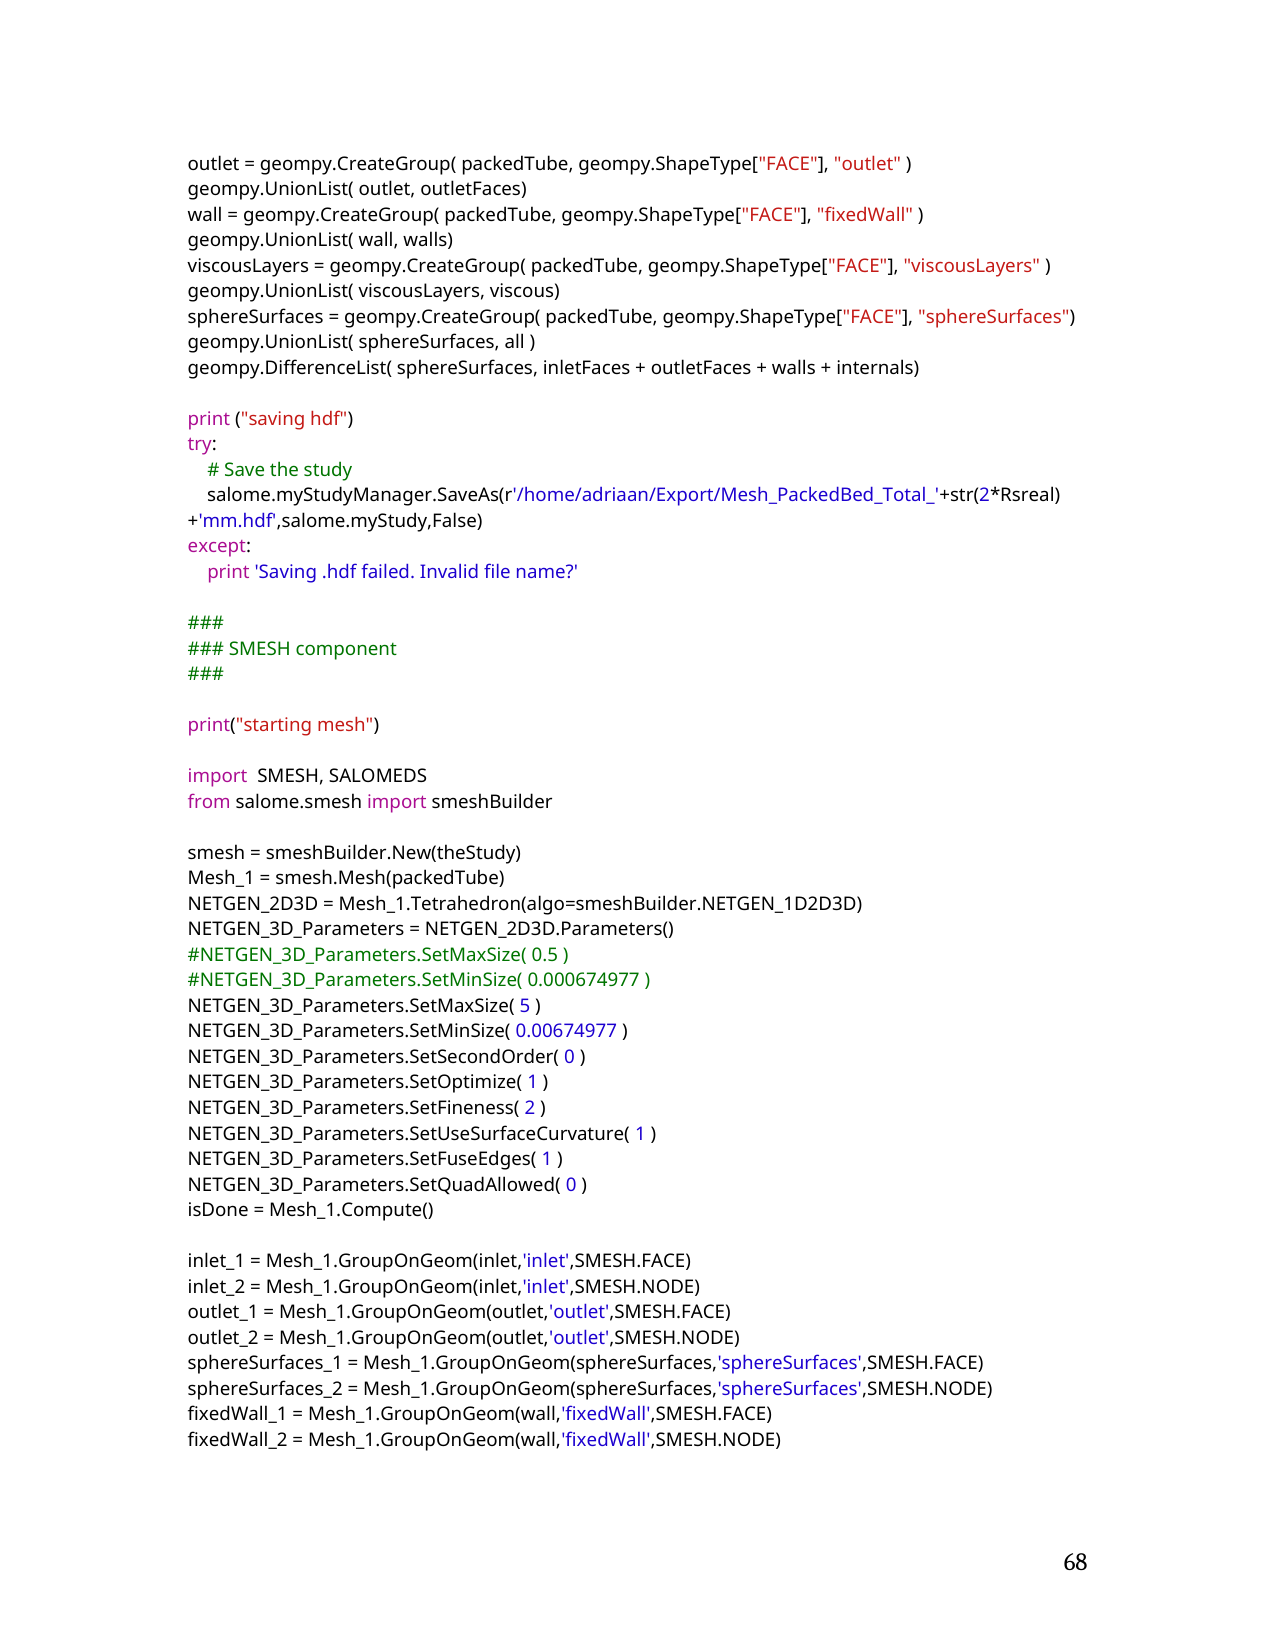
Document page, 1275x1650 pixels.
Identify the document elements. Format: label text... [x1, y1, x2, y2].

text NETGEN_2D3D = Mesh_1.Tetrahedron(algo=smeshBuilder.NETGEN_1D2D3D) [187, 890, 1087, 916]
text NETGEN_3D_Parameters.SetMinSize( 0.00674977 ) [187, 1018, 1087, 1043]
text # Save the study [187, 456, 1087, 482]
text #NETGEN_3D_Parameters.SetMaxSize( 0.5 ) [187, 941, 1087, 967]
text print 'Saving .hdf failed. Invalid file name?' [187, 558, 1087, 584]
text sphereSurfaces_1 = Mesh_1.GroupOnGeom(sphereSurfaces,'sphereSurfaces',SMESH.FACE) [187, 1349, 1087, 1375]
text outlet_1 = Mesh_1.GroupOnGeom(outlet,'outlet',SMESH.FACE) [187, 1298, 1087, 1324]
text inlet_2 = Mesh_1.GroupOnGeom(inlet,'inlet',SMESH.NODE) [187, 1273, 1087, 1298]
text outlet = geompy.CreateGroup( packedTube, geompy.ShapeType["FACE"], "outlet" ) [187, 150, 1087, 176]
text salome.myStudyManager.SaveAs(r'/home/adriaan/Export/Mesh_PackedBed_Total_'+str(2*Rsreal)+'mm.hdf',salome.myStudy,False) [187, 482, 1087, 533]
text NETGEN_3D_Parameters.SetUseSurfaceCurvature( 1 ) [187, 1120, 1087, 1145]
text outlet_2 = Mesh_1.GroupOnGeom(outlet,'outlet',SMESH.NODE) [187, 1324, 1087, 1349]
text NETGEN_3D_Parameters.SetSecondOrder( 0 ) [187, 1043, 1087, 1069]
text fixedWall_1 = Mesh_1.GroupOnGeom(wall,'fixedWall',SMESH.FACE) [187, 1401, 1087, 1426]
text wall = geompy.CreateGroup( packedTube, geompy.ShapeType["FACE"], "fixedWall" ) [187, 201, 1087, 227]
text ### SMESH component [187, 635, 1087, 660]
text geompy.UnionList( wall, walls) [187, 227, 1087, 252]
text print("starting mesh") [187, 711, 1087, 737]
text except: [187, 533, 1087, 558]
text geompy.UnionList( outlet, outletFaces) [187, 176, 1087, 201]
text NETGEN_3D_Parameters.SetMaxSize( 5 ) [187, 992, 1087, 1018]
text print ("saving hdf") [187, 405, 1087, 431]
text geompy.DifferenceList( sphereSurfaces, inletFaces + outletFaces + walls + internals) [187, 354, 1087, 380]
text isDone = Mesh_1.Compute() [187, 1196, 1087, 1222]
text fixedWall_2 = Mesh_1.GroupOnGeom(wall,'fixedWall',SMESH.NODE) [187, 1426, 1087, 1452]
text NETGEN_3D_Parameters.SetFuseEdges( 1 ) [187, 1145, 1087, 1171]
text sphereSurfaces = geompy.CreateGroup( packedTube, geompy.ShapeType["FACE"], "sphereSurfaces") [187, 303, 1087, 329]
text NETGEN_3D_Parameters.SetFineness( 2 ) [187, 1094, 1087, 1120]
text try: [187, 431, 1087, 456]
text viscousLayers = geompy.CreateGroup( packedTube, geompy.ShapeType["FACE"], "viscousLayers" ) [187, 252, 1087, 278]
text NETGEN_3D_Parameters = NETGEN_2D3D.Parameters() [187, 916, 1087, 941]
text import SMESH, SALOMEDS [187, 762, 1087, 788]
text smesh = smeshBuilder.New(theStudy) [187, 839, 1087, 864]
text Mesh_1 = smesh.Mesh(packedTube) [187, 864, 1087, 890]
text geompy.UnionList( sphereSurfaces, all ) [187, 329, 1087, 354]
text ### [187, 660, 1087, 686]
text from salome.smesh import smeshBuilder [187, 788, 1087, 813]
text sphereSurfaces_2 = Mesh_1.GroupOnGeom(sphereSurfaces,'sphereSurfaces',SMESH.NODE) [187, 1375, 1087, 1401]
text ### [187, 609, 1087, 635]
text geompy.UnionList( viscousLayers, viscous) [187, 278, 1087, 303]
text NETGEN_3D_Parameters.SetOptimize( 1 ) [187, 1069, 1087, 1094]
text NETGEN_3D_Parameters.SetQuadAllowed( 0 ) [187, 1171, 1087, 1196]
text inlet_1 = Mesh_1.GroupOnGeom(inlet,'inlet',SMESH.FACE) [187, 1247, 1087, 1273]
text #NETGEN_3D_Parameters.SetMinSize( 0.000674977 ) [187, 967, 1087, 992]
